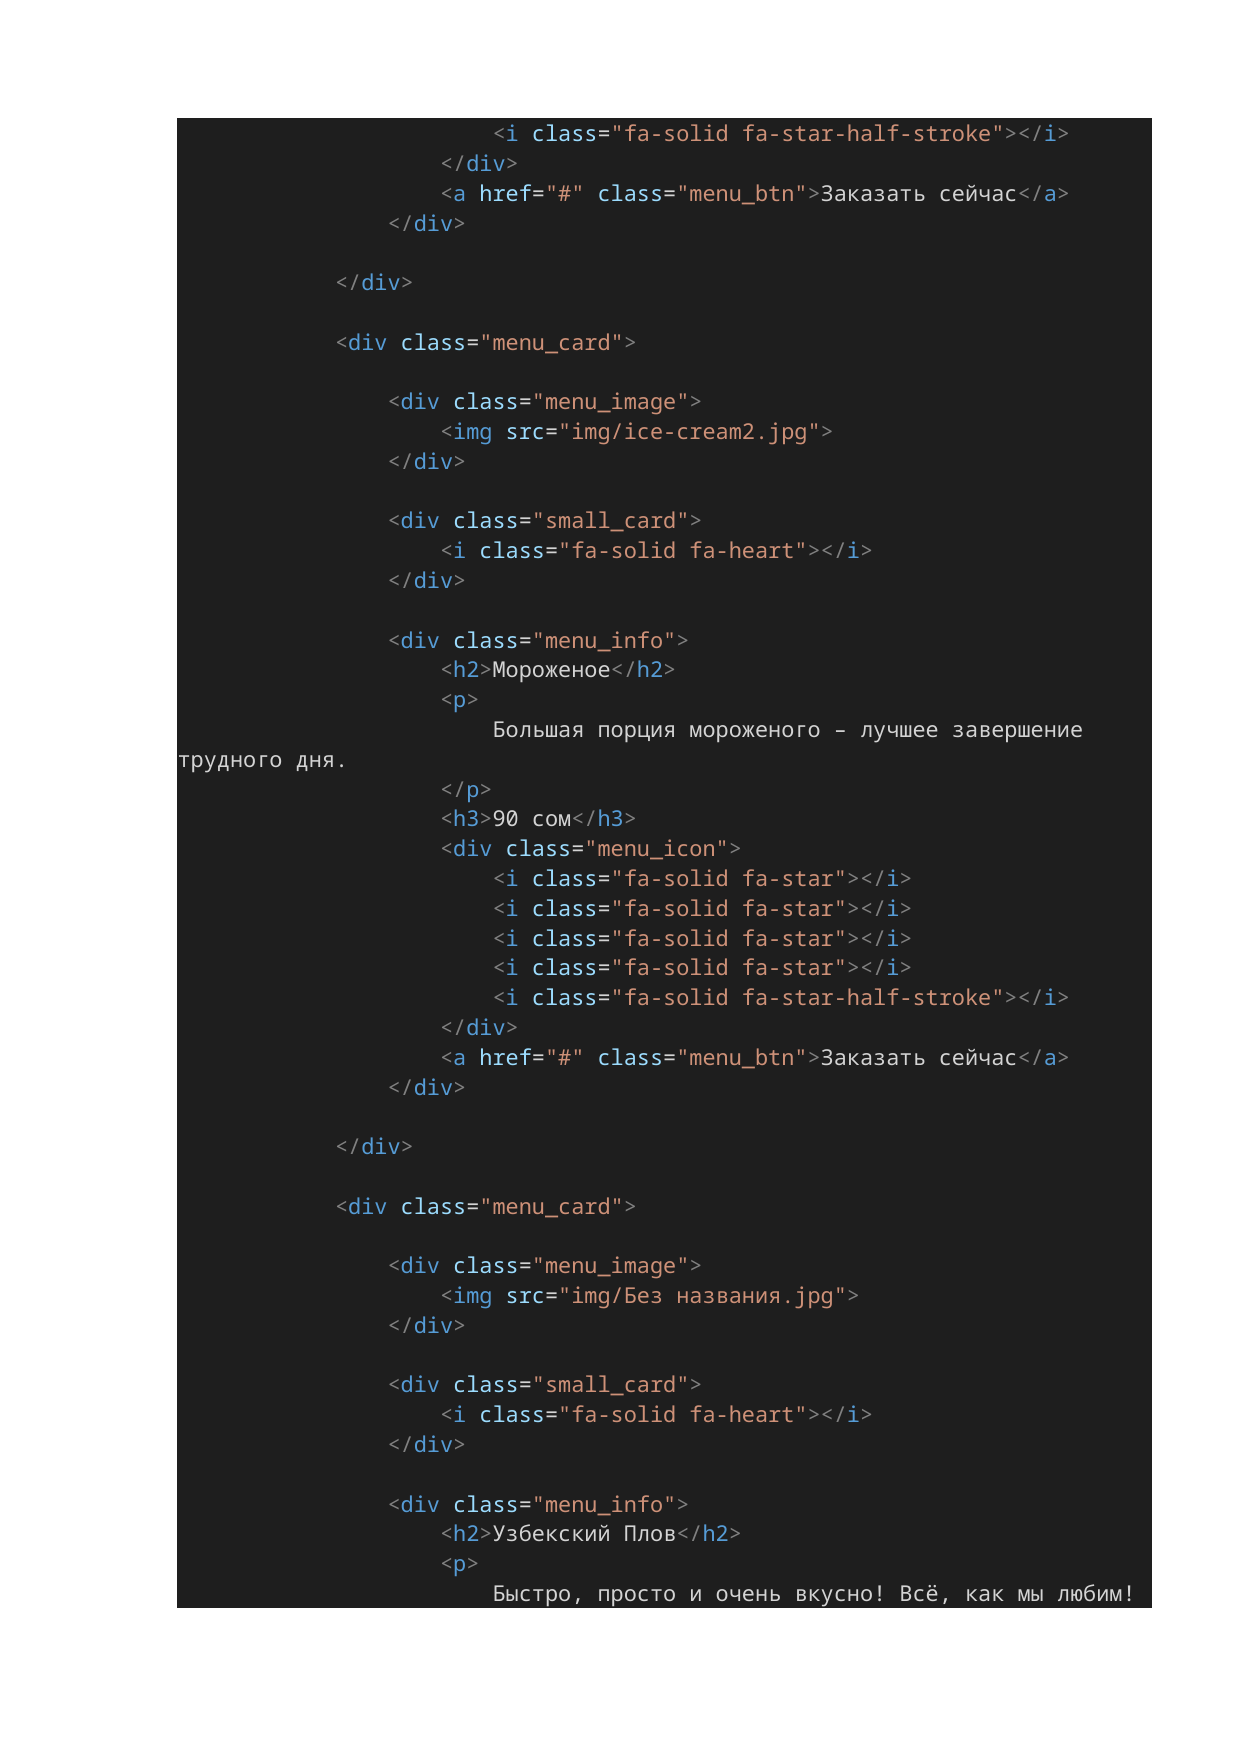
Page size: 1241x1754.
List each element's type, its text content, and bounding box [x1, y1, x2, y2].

text <i class="fa-solid fa-star"></i> [177, 893, 1152, 922]
text <a href="#" class="menu_btn">Заказать сейчас</a> [177, 178, 1152, 207]
text </div> [177, 1071, 1152, 1101]
text <i class="fa-solid fa-star-half-stroke"></i> [177, 982, 1152, 1012]
text <h3>90 сом</h3> [177, 803, 1152, 833]
text </div> [177, 1429, 1152, 1459]
text <img src="img/Без названия.jpg"> [177, 1280, 1152, 1310]
text </div> [177, 207, 1152, 237]
text </div> [177, 267, 1152, 297]
text <div class="small_card"> [177, 1369, 1152, 1399]
text </div> [177, 446, 1152, 476]
text <i class="fa-solid fa-star"></i> [177, 952, 1152, 982]
text <a href="#" class="menu_btn">Заказать сейчас</a> [177, 1042, 1152, 1071]
text <div class="small_card"> [177, 505, 1152, 535]
text <div class="menu_info"> [177, 624, 1152, 654]
text <h2>Мороженое</h2> [177, 654, 1152, 684]
text Большая порция мороженого – лучшее завершение трудного дня. [177, 714, 1152, 773]
text <i class="fa-solid fa-heart"></i> [177, 1399, 1152, 1429]
text <div class="menu_card"> [177, 327, 1152, 356]
text <div class="menu_info"> [177, 1488, 1152, 1518]
text </p> [177, 773, 1152, 803]
text <i class="fa-solid fa-star-half-stroke"></i> [177, 118, 1152, 148]
text <p> [177, 1548, 1152, 1578]
text <div class="menu_image"> [177, 1250, 1152, 1280]
text <i class="fa-solid fa-star"></i> [177, 863, 1152, 893]
text </div> [177, 148, 1152, 178]
text </div> [177, 1012, 1152, 1042]
text <div class="menu_card"> [177, 1191, 1152, 1220]
text <div class="menu_icon"> [177, 833, 1152, 863]
text </div> [177, 1310, 1152, 1339]
text </div> [177, 565, 1152, 595]
text <p> [177, 684, 1152, 714]
text <div class="menu_image"> [177, 386, 1152, 416]
text <h2>Узбекский Плов</h2> [177, 1518, 1152, 1548]
text Быстро, просто и очень вкусно! Всё, как мы любим! [177, 1578, 1152, 1608]
text <img src="img/ice-cream2.jpg"> [177, 416, 1152, 446]
text <i class="fa-solid fa-heart"></i> [177, 535, 1152, 565]
text <i class="fa-solid fa-star"></i> [177, 922, 1152, 952]
text </div> [177, 1131, 1152, 1161]
